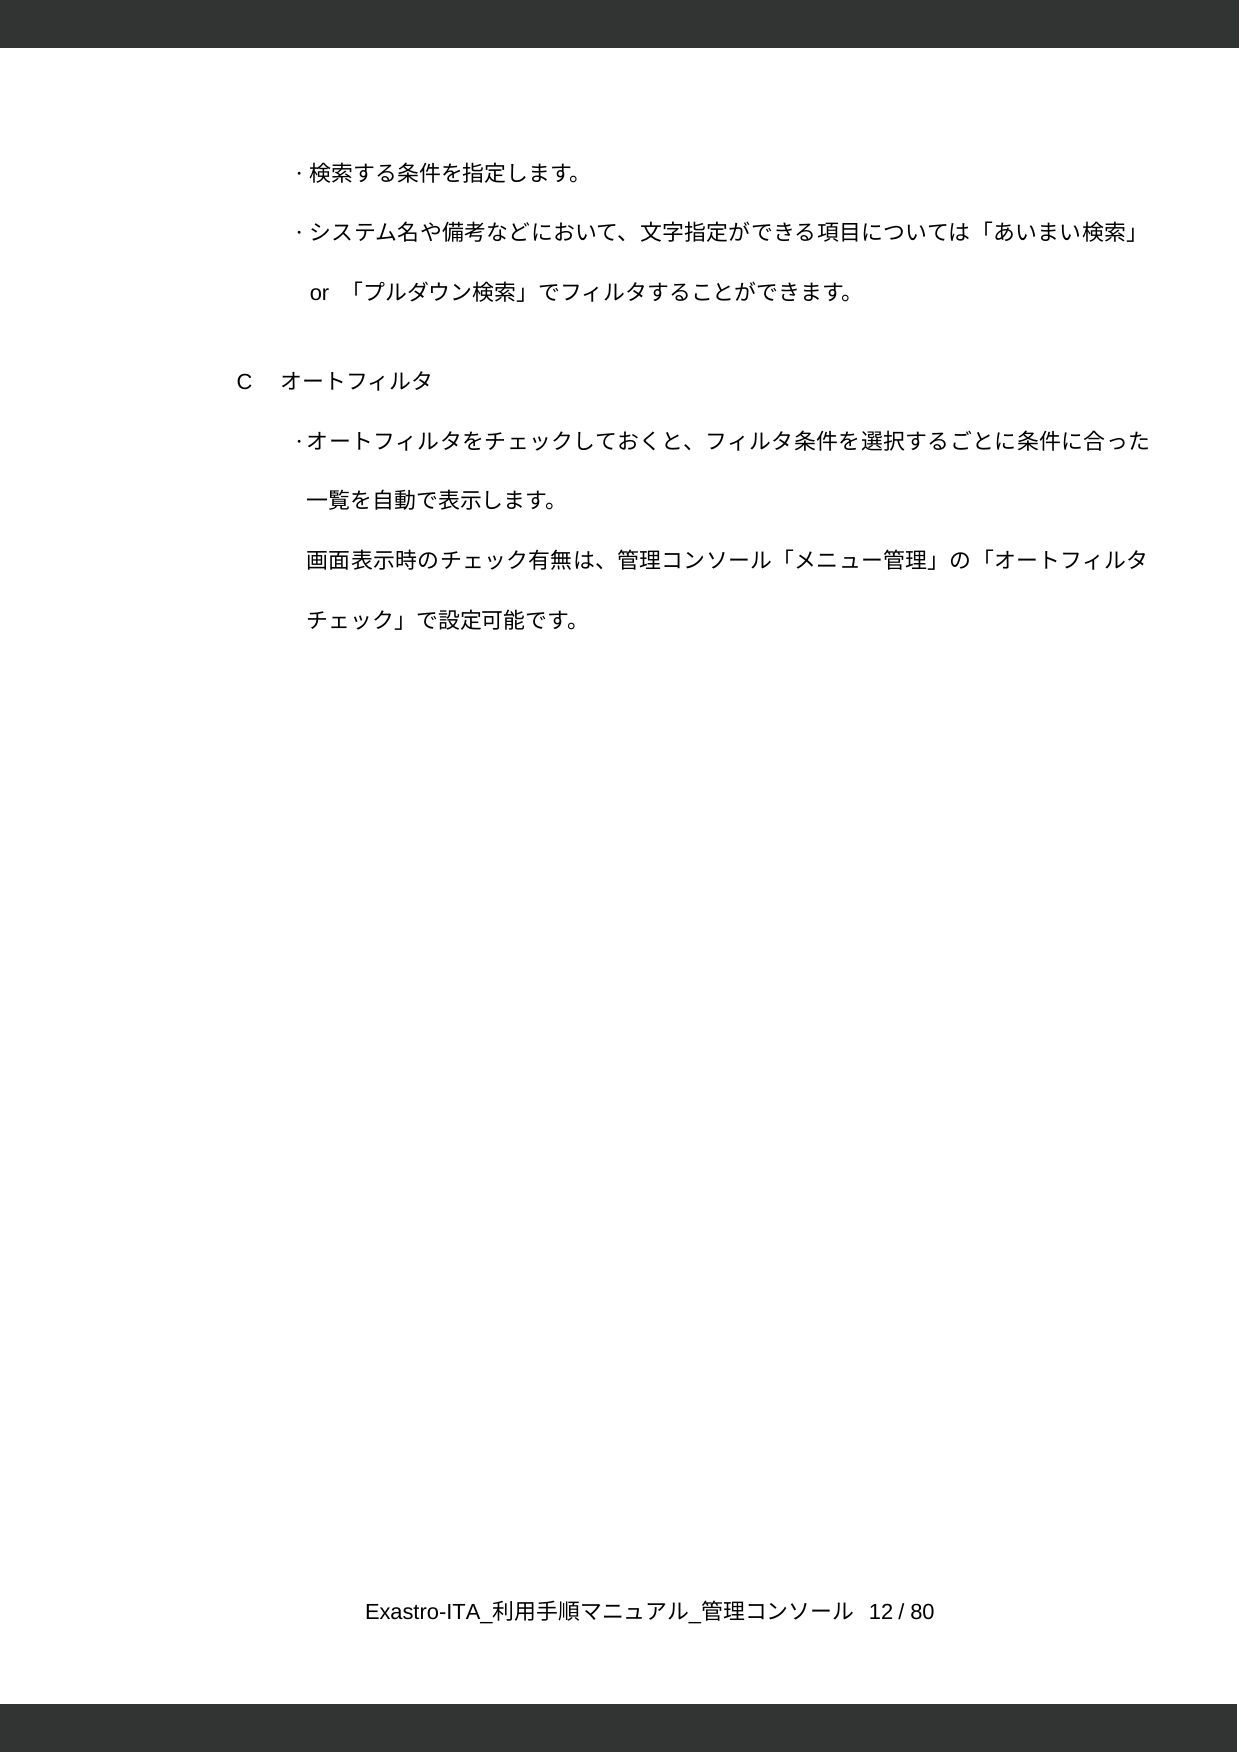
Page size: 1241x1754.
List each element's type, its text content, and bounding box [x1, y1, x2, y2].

list システム名や備考などにおいて、文字指定ができる項目については「あいまい検索」 or 「プルダウン検索」でフィルタすることができます。 [295, 201, 1152, 321]
picture [0, 0, 1239, 48]
text 画面表示時のチェック有無は、管理コンソール「メニュー管理」の「オートフィルタチェック」で設定可能です。 [307, 529, 1152, 648]
text オートフィルタ [236, 350, 1152, 410]
picture [0, 1704, 1237, 1752]
list 検索する条件を指定します。 [295, 142, 1152, 201]
list オートフィルタをチェックしておくと、フィルタ条件を選択するごとに条件に合った一覧を自動で表示します。 [295, 410, 1152, 529]
